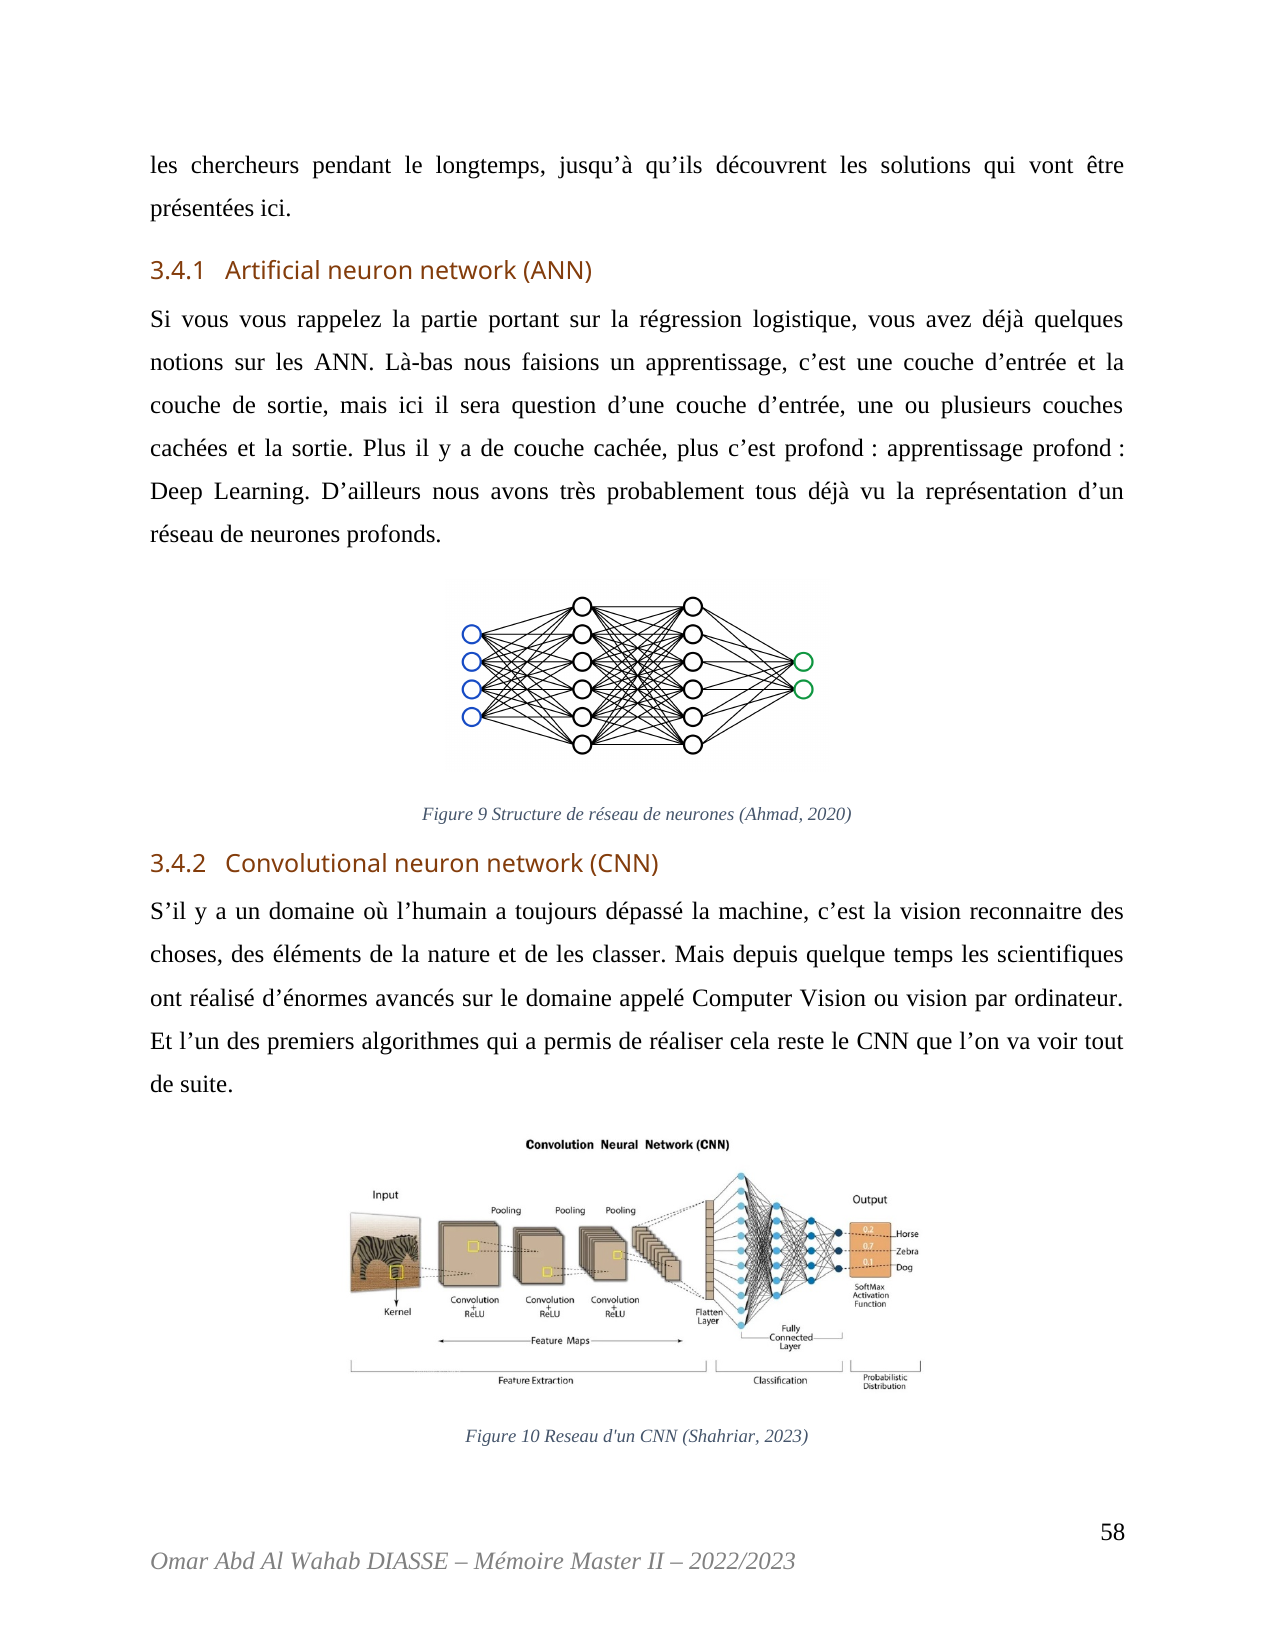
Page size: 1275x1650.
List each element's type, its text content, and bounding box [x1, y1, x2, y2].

text S’il y a un domaine où l’humain a toujours dépassé la machine, c’est la vision reconnaitre des choses, des éléments de la nature et de les classer. Mais depuis quelque temps les scientifiques ont réalisé d’énormes avancés sur le domaine appelé Computer Vision ou vision par ordinateur. Et l’un des premiers algorithmes qui a permis de réaliser cela reste le CNN que l’on va voir tout de suite. [150, 896, 1125, 1098]
text Figure 10 Reseau d'un CNN [150, 1425, 1125, 1446]
text Si vous vous rappelez la partie portant sur la régression logistique, vous avez déjà quelques notions sur les ANN. Là-bas nous faisions un apprentissage, c’est une couche d’entrée et la couche de sortie, mais ici il sera question d’une couche d’entrée, une ou plusieurs couches cachées et la sortie. Plus il y a de couche cachée, plus c’est profond : apprentissage profond : Deep Learning. D’ailleurs nous avons très probablement tous déjà vu la représentation d’un réseau de neurones profonds. [150, 304, 1125, 548]
text Figure 9 Structure de réseau de neurones [150, 803, 1125, 824]
subtitle Artificial neuron network (ANN) [150, 253, 1125, 287]
picture [444, 579, 831, 772]
subtitle Convolutional neuron network (CNN) [150, 845, 1125, 879]
picture [341, 1128, 935, 1394]
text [150, 150, 1125, 222]
